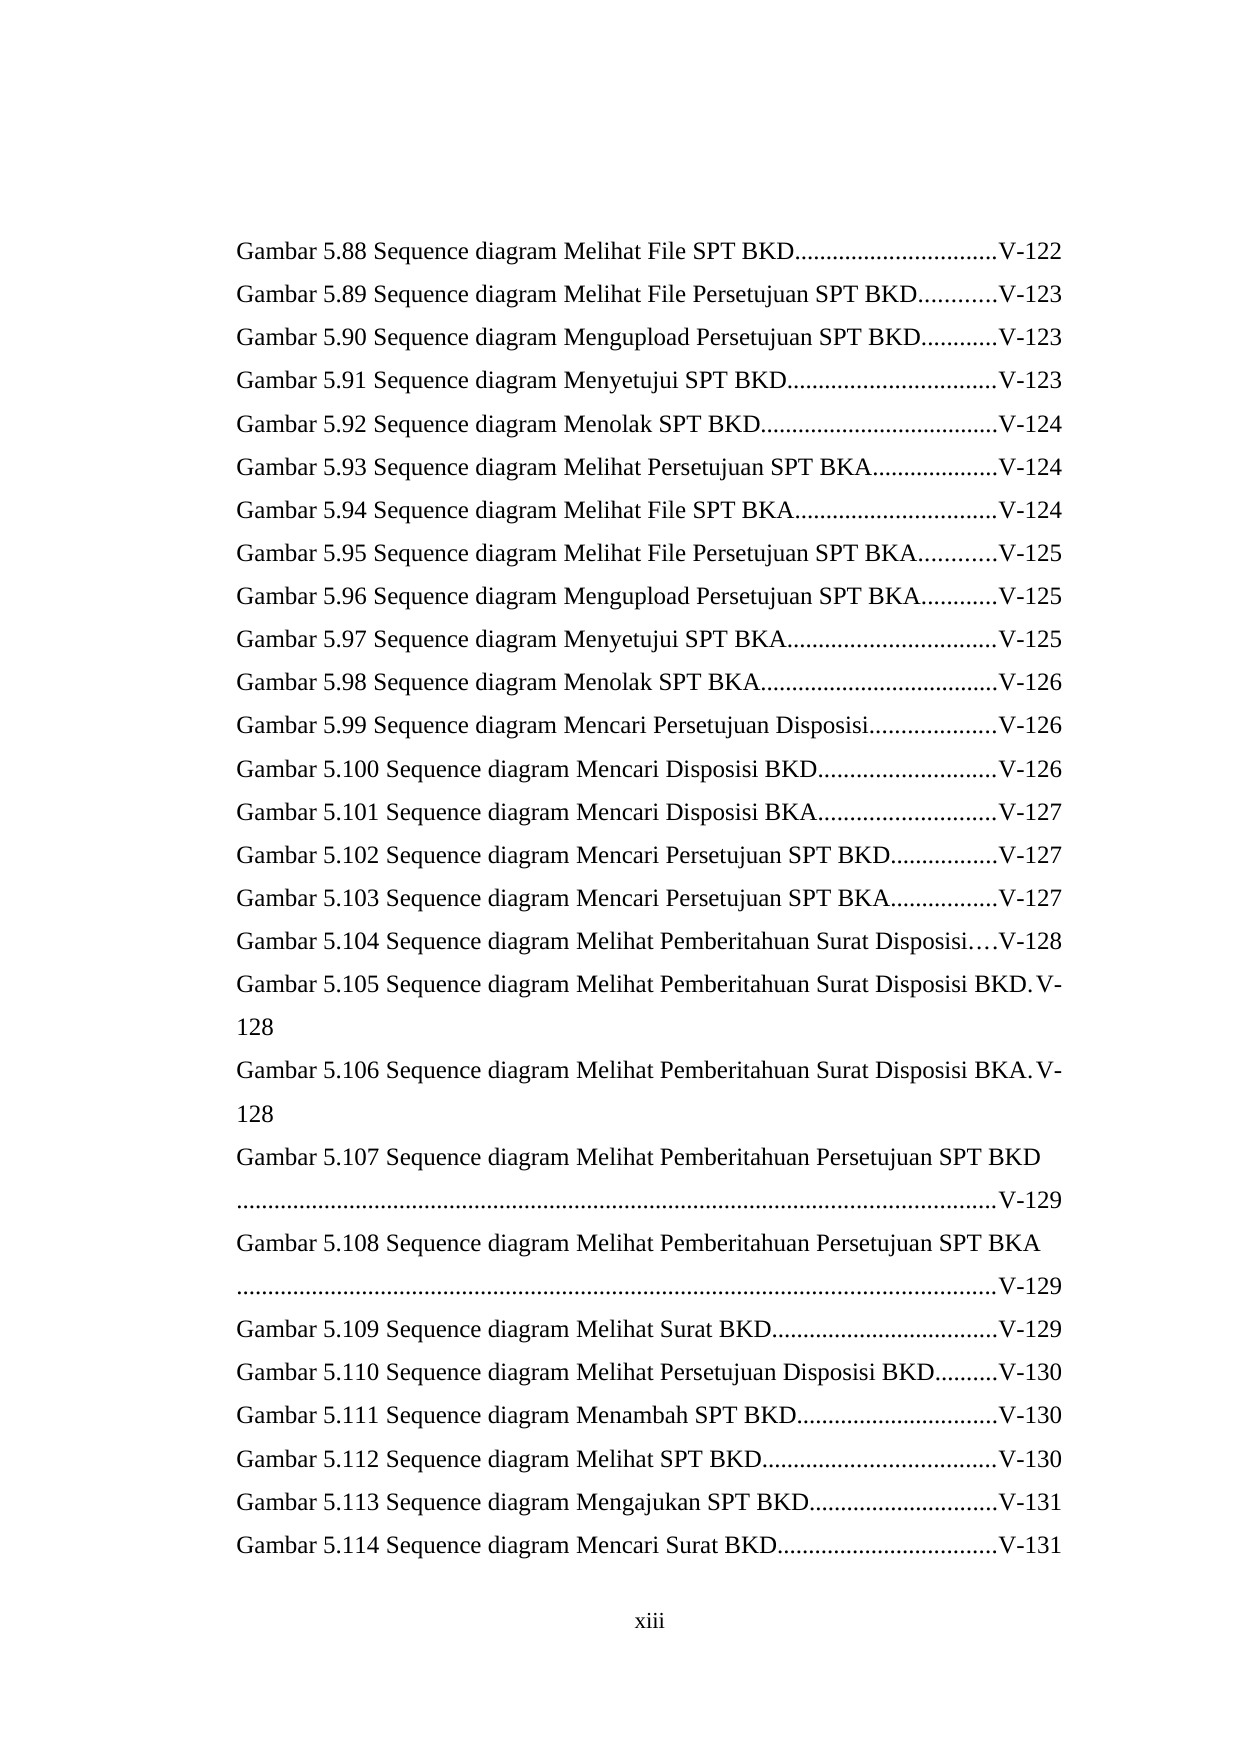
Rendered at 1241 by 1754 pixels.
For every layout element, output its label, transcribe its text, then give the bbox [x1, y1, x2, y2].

text Gambar 5.99 Sequence diagram Mencari Persetujuan Disposisi V-126 [236, 711, 1063, 739]
text Gambar 5.89 Sequence diagram Melihat File Persetujuan SPT BKD V-123 [236, 279, 1063, 308]
text Gambar 5.107 Sequence diagram Melihat Pemberitahuan Persetujuan SPT BKD V-129 [236, 1142, 1063, 1214]
text Gambar 5.93 Sequence diagram Melihat Persetujuan SPT BKA V-124 [236, 452, 1063, 481]
text Gambar 5.103 Sequence diagram Mencari Persetujuan SPT BKA V-127 [236, 883, 1063, 912]
text Gambar 5.100 Sequence diagram Mencari Disposisi BKD V-126 [236, 754, 1063, 782]
text Gambar 5.95 Sequence diagram Melihat File Persetujuan SPT BKA V-125 [236, 538, 1063, 567]
text Gambar 5.105 Sequence diagram Melihat Pemberitahuan Surat Disposisi BKD V-128 [236, 969, 1063, 1041]
text Gambar 5.97 Sequence diagram Menyetujui SPT BKA V-125 [236, 624, 1063, 653]
text Gambar 5.94 Sequence diagram Melihat File SPT BKA V-124 [236, 495, 1063, 524]
text Gambar 5.92 Sequence diagram Menolak SPT BKD V-124 [236, 409, 1063, 437]
text Gambar 5.110 Sequence diagram Melihat Persetujuan Disposisi BKD V-130 [236, 1357, 1063, 1386]
text Gambar 5.106 Sequence diagram Melihat Pemberitahuan Surat Disposisi BKA V-128 [236, 1056, 1063, 1127]
text Gambar 5.96 Sequence diagram Mengupload Persetujuan SPT BKA V-125 [236, 581, 1063, 610]
text Gambar 5.91 Sequence diagram Menyetujui SPT BKD V-123 [236, 366, 1063, 394]
text Gambar 5.102 Sequence diagram Mencari Persetujuan SPT BKD V-127 [236, 840, 1063, 869]
text Gambar 5.109 Sequence diagram Melihat Surat BKD V-129 [236, 1314, 1063, 1343]
text Gambar 5.114 Sequence diagram Mencari Surat BKD V-131 [236, 1530, 1063, 1559]
text Gambar 5.104 Sequence diagram Melihat Pemberitahuan Surat Disposisi V-128 [236, 926, 1063, 955]
text Gambar 5.108 Sequence diagram Melihat Pemberitahuan Persetujuan SPT BKA V-129 [236, 1228, 1063, 1300]
text Gambar 5.98 Sequence diagram Menolak SPT BKA V-126 [236, 667, 1063, 696]
text Gambar 5.101 Sequence diagram Mencari Disposisi BKA V-127 [236, 797, 1063, 826]
text Gambar 5.113 Sequence diagram Mengajukan SPT BKD V-131 [236, 1487, 1063, 1516]
text Gambar 5.88 Sequence diagram Melihat File SPT BKD V-122 [236, 236, 1063, 265]
text Gambar 5.112 Sequence diagram Melihat SPT BKD V-130 [236, 1444, 1063, 1472]
text Gambar 5.90 Sequence diagram Mengupload Persetujuan SPT BKD V-123 [236, 322, 1063, 351]
text Gambar 5.111 Sequence diagram Menambah SPT BKD V-130 [236, 1401, 1063, 1429]
